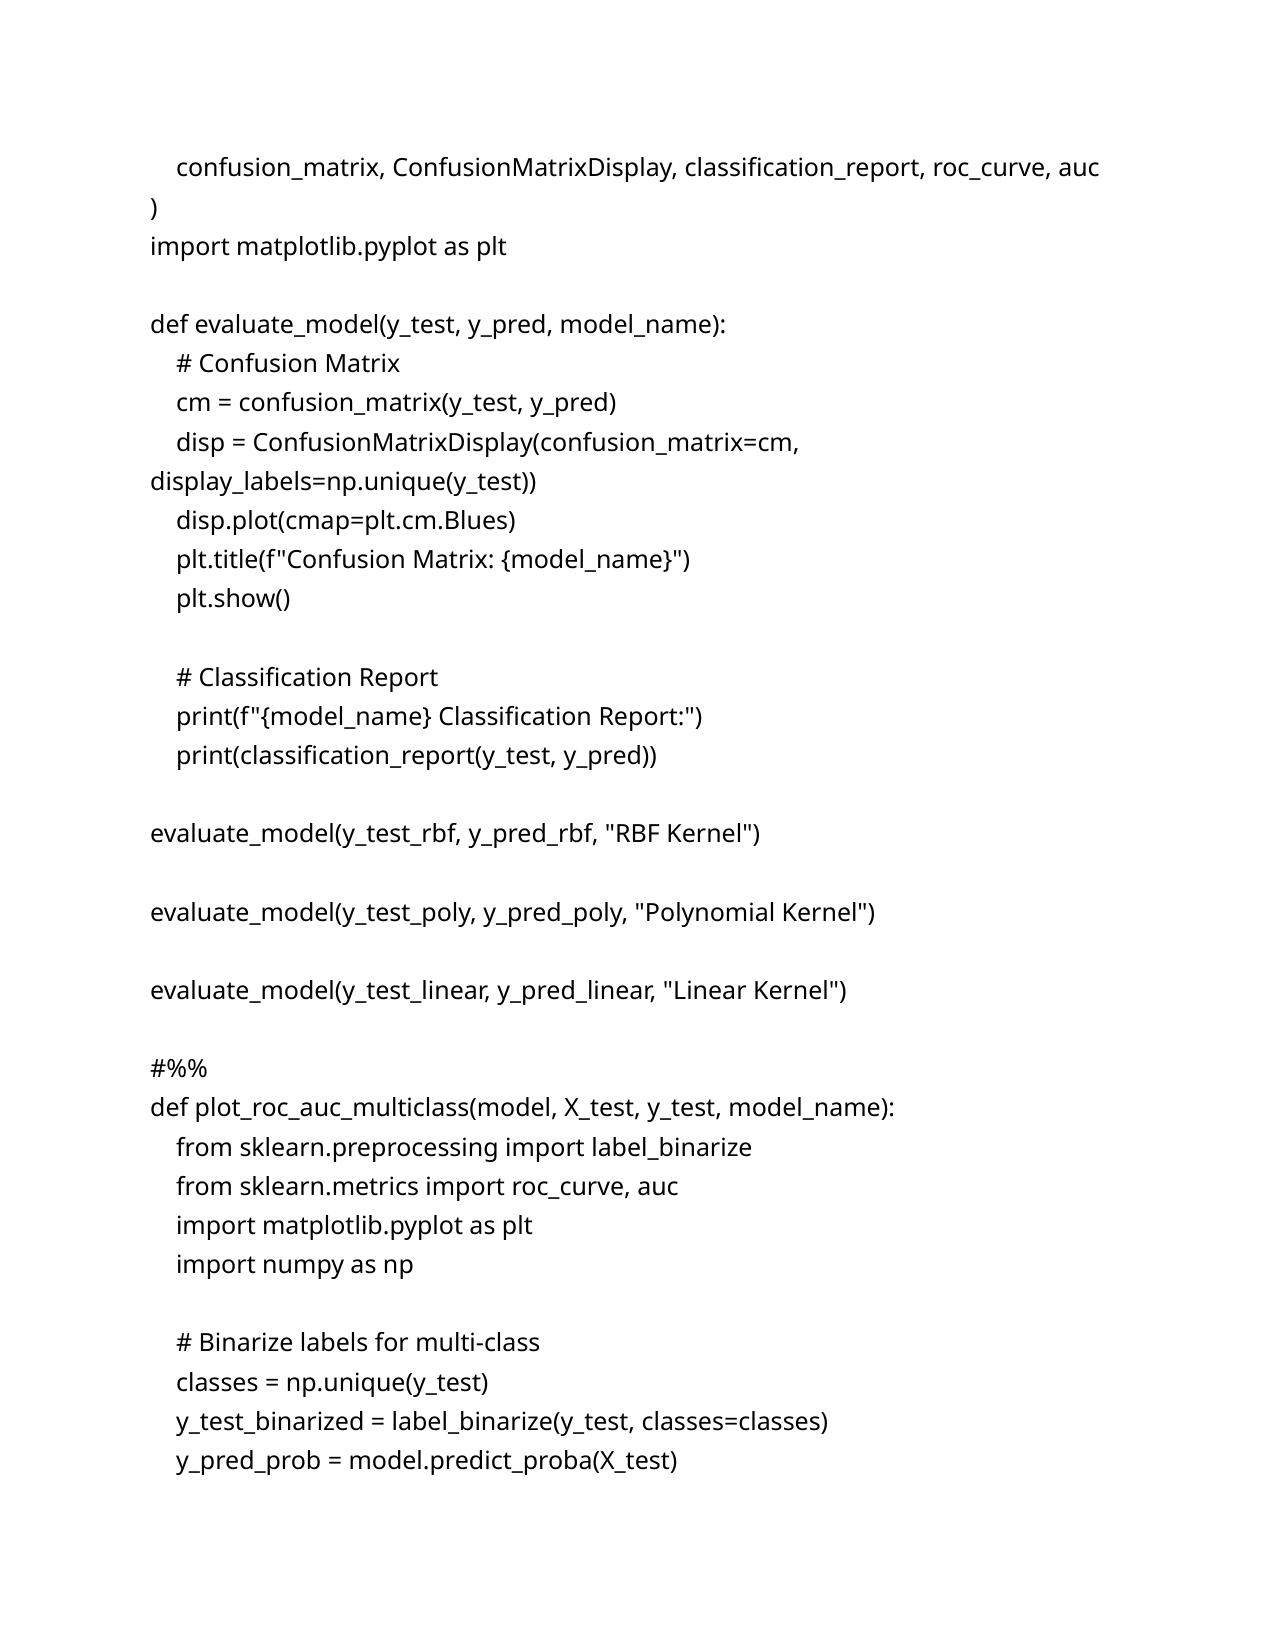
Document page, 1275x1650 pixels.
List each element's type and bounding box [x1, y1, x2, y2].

text [150, 150, 1125, 1477]
